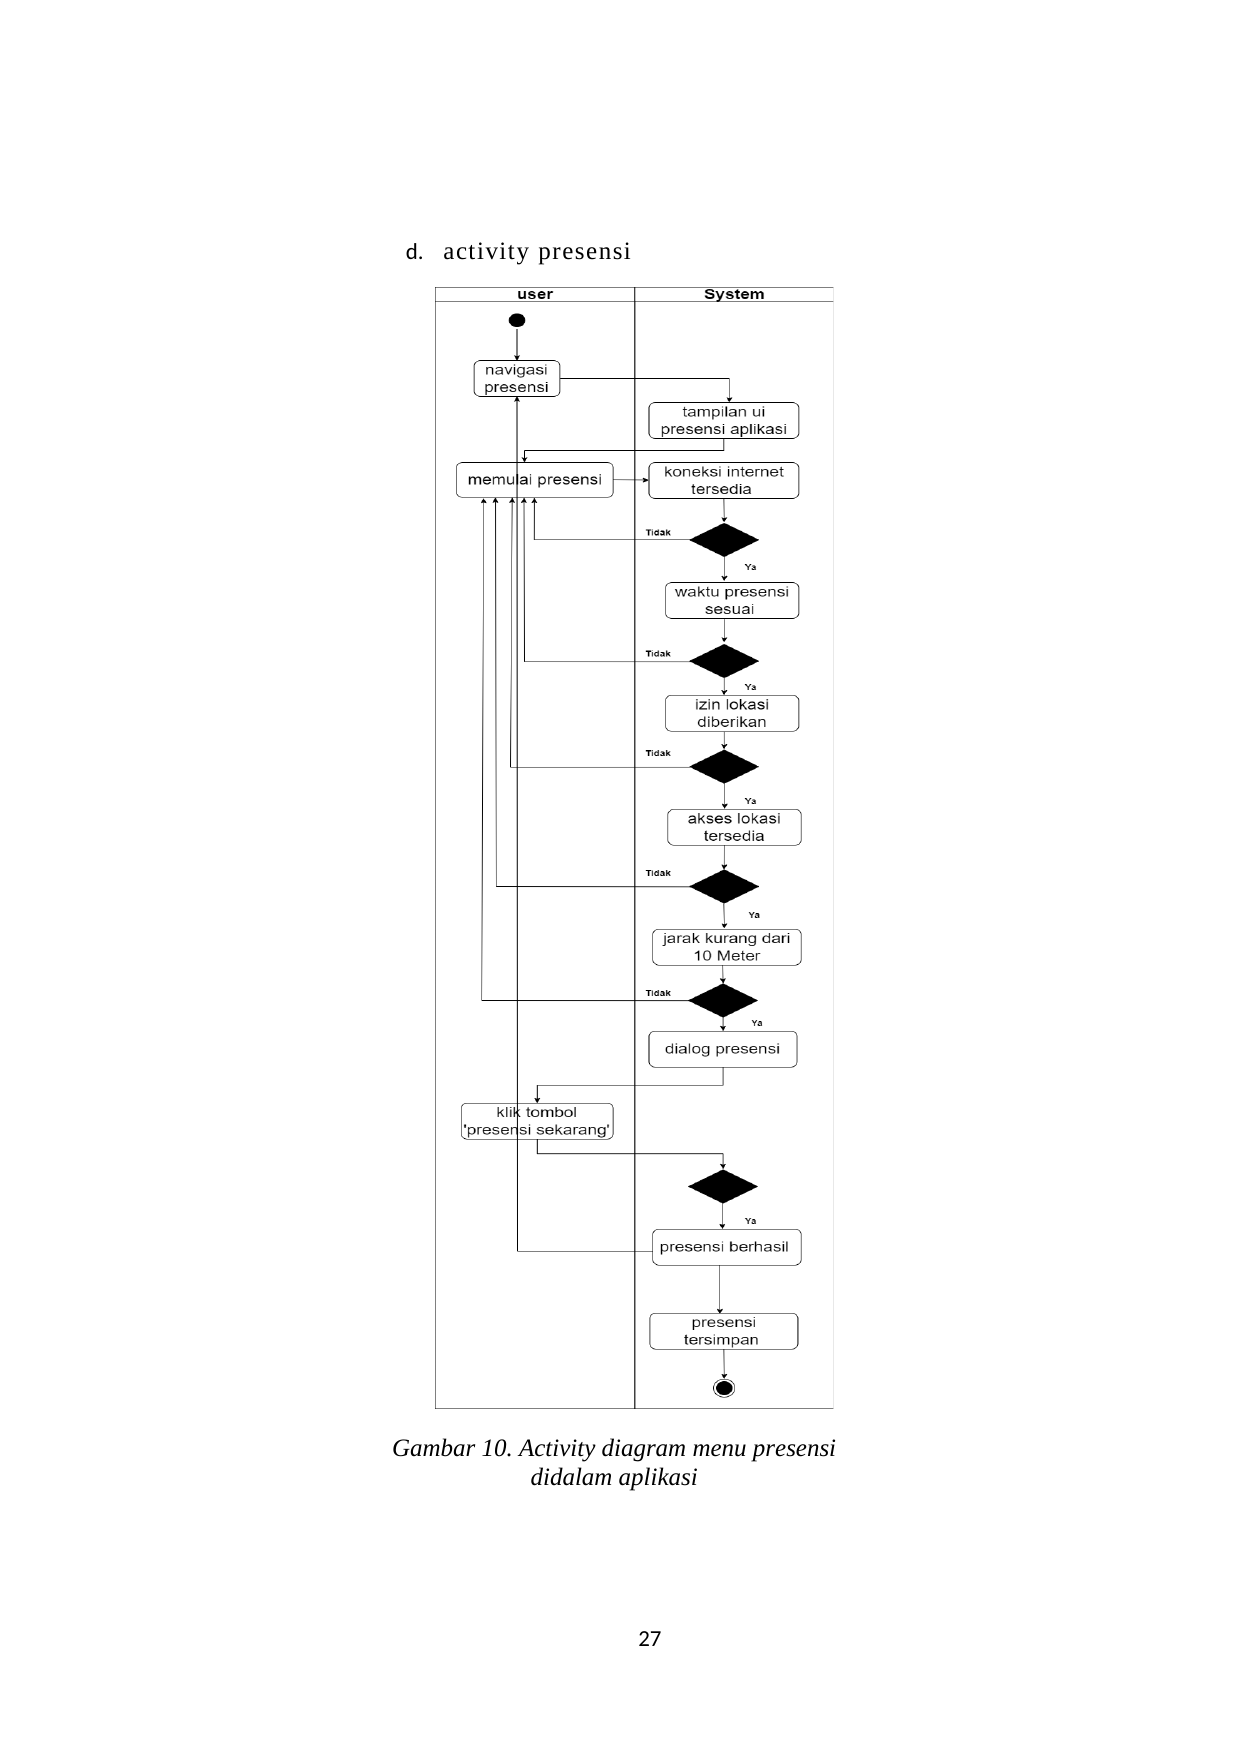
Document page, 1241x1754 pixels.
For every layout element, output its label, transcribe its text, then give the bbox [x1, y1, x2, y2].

picture [435, 286, 834, 1409]
subtitle activity presensi [406, 236, 1063, 265]
